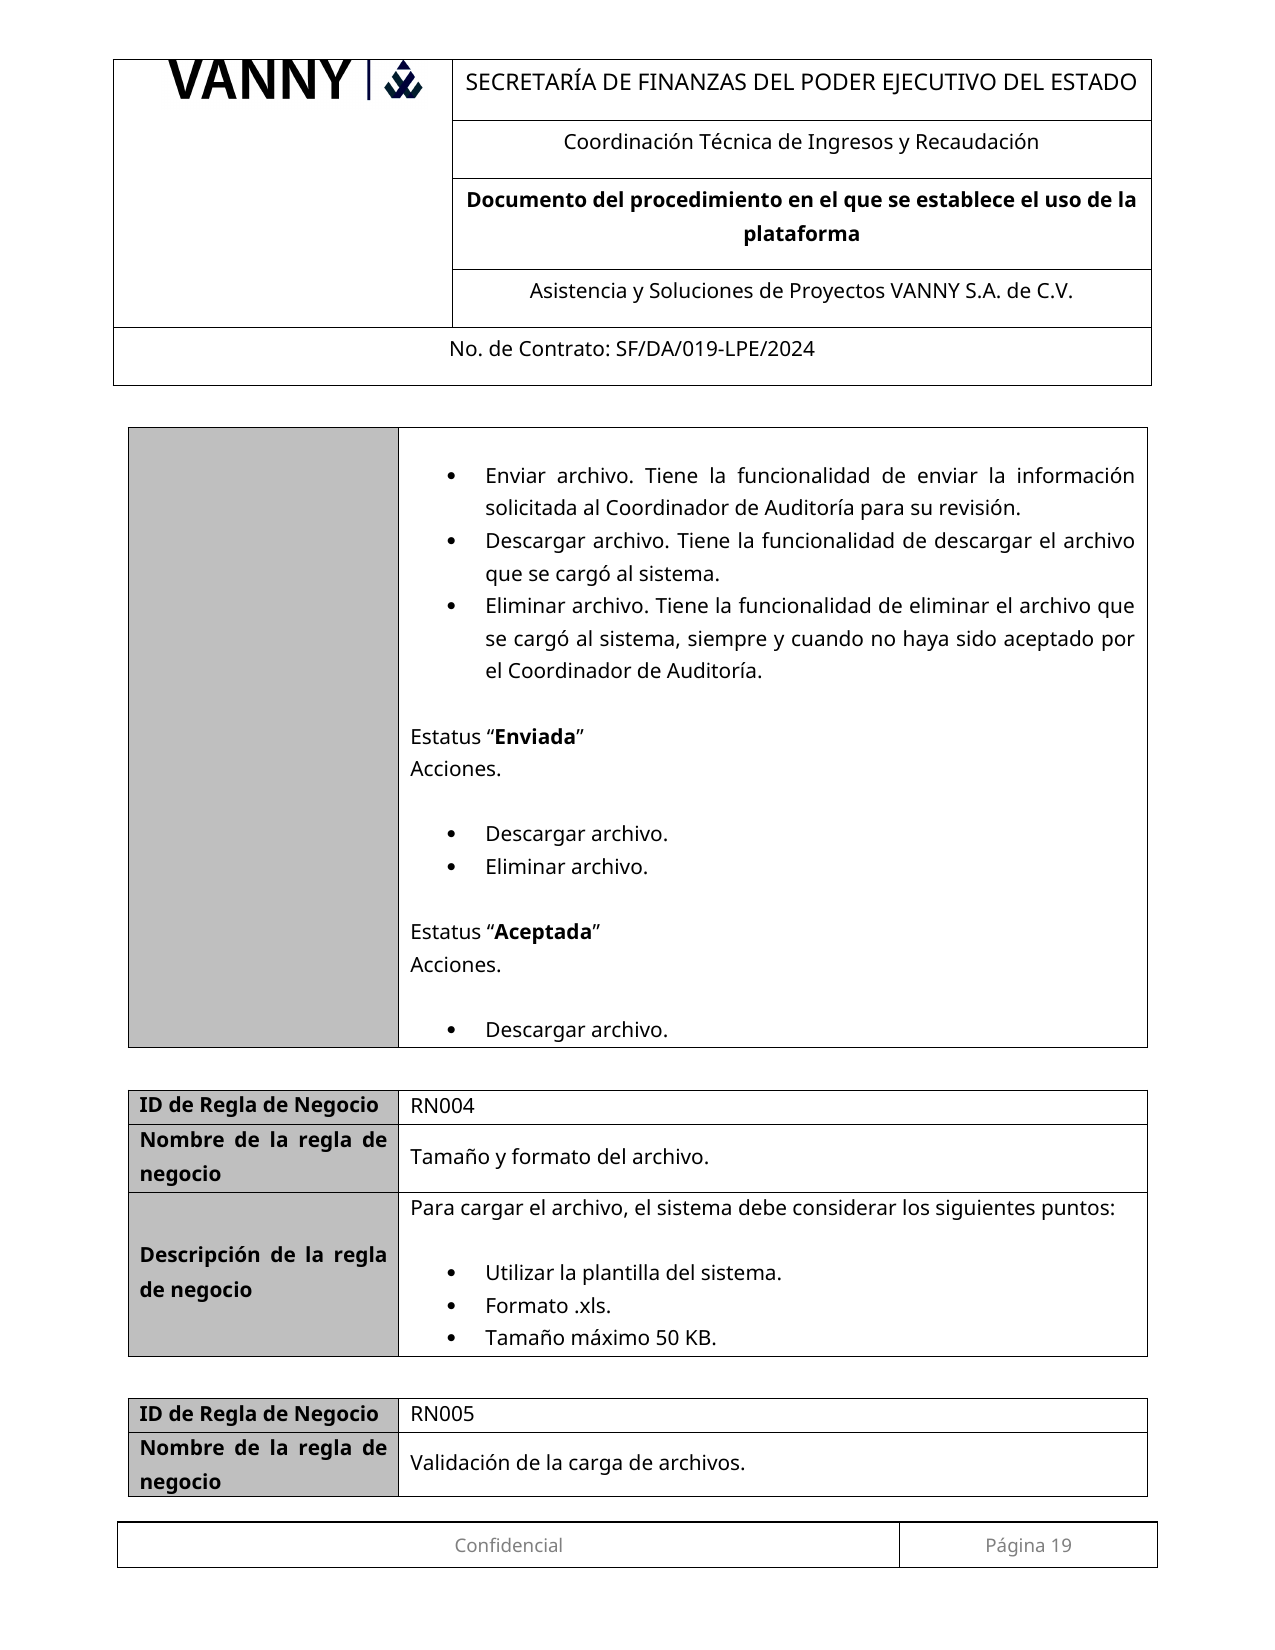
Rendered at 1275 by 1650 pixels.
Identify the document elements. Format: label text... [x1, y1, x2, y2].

table_cell Para cargar el archivo, el sistema debe considerar los siguientes puntos: Utilizar la plantilla del sistema. Formato .xls. Tamaño máximo 50 KB. [399, 1193, 1147, 1356]
table_header ID de Regla de Negocio [129, 1091, 398, 1124]
table_cell Validación de la carga de archivos. [399, 1433, 1147, 1496]
picture [160, 60, 428, 110]
table_cell Nombre de la regla de negocio [129, 1433, 398, 1496]
table_cell Descripción de la regla de negocio [129, 1193, 398, 1356]
table_header RN005 [399, 1399, 1147, 1432]
table_header ID de Regla de Negocio [129, 1399, 398, 1432]
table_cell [129, 428, 398, 1047]
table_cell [399, 428, 1147, 1047]
table_header RN004 [399, 1091, 1147, 1124]
table_cell Tamaño y formato del archivo. [399, 1125, 1147, 1192]
table_cell Nombre de la regla de negocio [129, 1125, 398, 1192]
